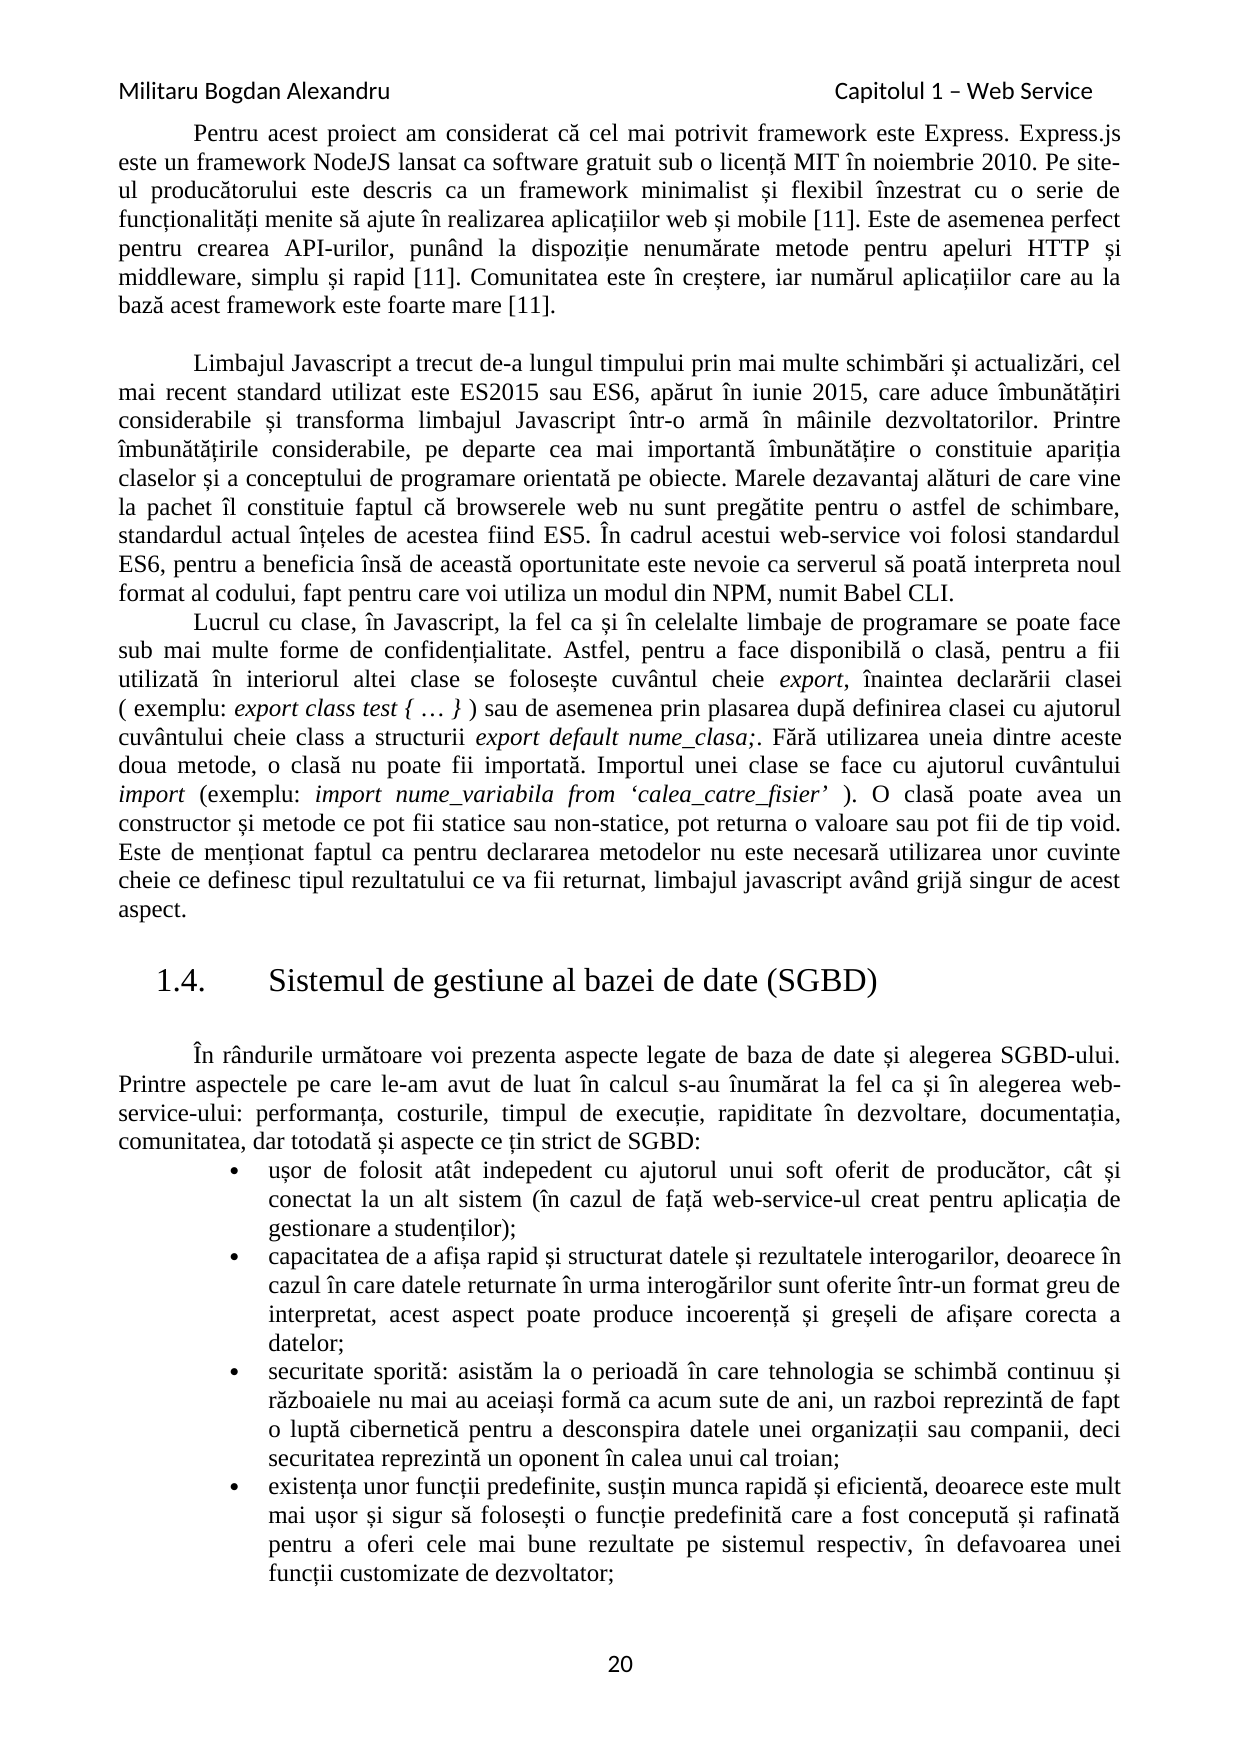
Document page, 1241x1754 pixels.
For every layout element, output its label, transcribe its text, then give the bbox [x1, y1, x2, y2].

list securitate sporită: asistăm la o perioadă în care tehnologia se schimbă continuu și războaiele nu mai au aceiași formă ca acum sute de ani, un razboi reprezintă de fapt o luptă cibernetică pentru a desconspira datele unei organizații sau companii, deci securitatea reprezintă un oponent în calea unui cal troian; [231, 1356, 1122, 1471]
list existența unor funcții predefinite, susțin munca rapidă și eficientă, deoarece este mult mai ușor și sigur să folosești o funcție predefinită care a fost concepută și rafinată pentru a oferi cele mai bune rezultate pe sistemul respectiv, în defavoarea unei funcții customizate de dezvoltator; [231, 1471, 1122, 1586]
text Limbajul Javascript a trecut de-a lungul timpului prin mai multe schimbări și actualizări, cel mai recent standard utilizat este ES2015 sau ES6, apărut în iunie 2015, care aduce îmbunătățiri considerabile și transforma limbajul Javascript într-o armă în mâinile dezvoltatorilor. Printre îmbunătățirile considerabile, pe departe cea mai importantă îmbunătățire o constituie apariția claselor și a conceptului de programare orientată pe obiecte. Marele dezavantaj alături de care vine la pachet îl constituie faptul că browserele web nu sunt pregătite pentru o astfel de schimbare, standardul actual înțeles de acestea fiind ES5. În cadrul acestui web-service voi folosi standardul ES6, pentru a beneficia însă de această oportunitate este nevoie ca serverul să poată interpreta noul format al codului, fapt pentru care voi utiliza un modul din NPM, numit Babel CLI. [118, 348, 1122, 607]
text În rândurile următoare voi prezenta aspecte legate de baza de date și alegerea SGBD-ului. Printre aspectele pe care le-am avut de luat în calcul s-au înumărat la fel ca și în alegerea web-service-ului: performanța, costurile, timpul de execuție, rapiditate în dezvoltare, documentația, comunitatea, dar totodată și aspecte ce țin strict de SGBD: [118, 1040, 1122, 1155]
text Pentru acest proiect am considerat că cel mai potrivit framework este Express. Express.js este un framework NodeJS lansat ca software gratuit sub o licență MIT în noiembrie 2010. Pe site-ul producătorului este descris ca un framework minimalist și flexibil înzestrat cu o serie de funcționalități menite să ajute în realizarea aplicațiilor web și mobile [11]. Este de asemenea perfect pentru crearea API-urilor, punând la dispoziție nenumărate metode pentru apeluri HTTP și middleware, simplu și rapid [11]. Comunitatea este în creștere, iar numărul aplicațiilor care au la bază acest framework este foarte mare [11]. [118, 118, 1122, 319]
text Lucrul cu clase, în Javascript, la fel ca și în celelalte limbaje de programare se poate face sub mai multe forme de confidențialitate. Astfel, pentru a face disponibilă o clasă, pentru a fii utilizată în interiorul altei clase se folosește cuvântul cheie export, înaintea declarării clasei ( exemplu: export class test { … } ) sau de asemenea prin plasarea după definirea clasei cu ajutorul cuvântului cheie class a structurii export default nume_clasa;. Fără utilizarea uneia dintre aceste doua metode, o clasă nu poate fii importată. Importul unei clase se face cu ajutorul cuvântului import (exemplu: import nume_variabila from ‘calea_catre_fisier’ ). O clasă poate avea un constructor și metode ce pot fii statice sau non-statice, pot returna o valoare sau pot fii de tip void. Este de menționat faptul ca pentru declararea metodelor nu este necesară utilizarea unor cuvinte cheie ce definesc tipul rezultatului ce va fii returnat, limbajul javascript având grijă singur de acest aspect. [118, 607, 1122, 923]
list ușor de folosit atât indepedent cu ajutorul unui soft oferit de producător, cât și conectat la un alt sistem (în cazul de față web-service-ul creat pentru aplicația de gestionare a studenților); [231, 1155, 1122, 1241]
list capacitatea de a afișa rapid și structurat datele și rezultatele interogarilor, deoarece în cazul în care datele returnate în urma interogărilor sunt oferite într-un format greu de interpretat, acest aspect poate produce incoerență și greșeli de afișare corecta a datelor; [231, 1241, 1122, 1356]
subtitle Sistemul de gestiune al bazei de date (SGBD) [156, 961, 1122, 999]
